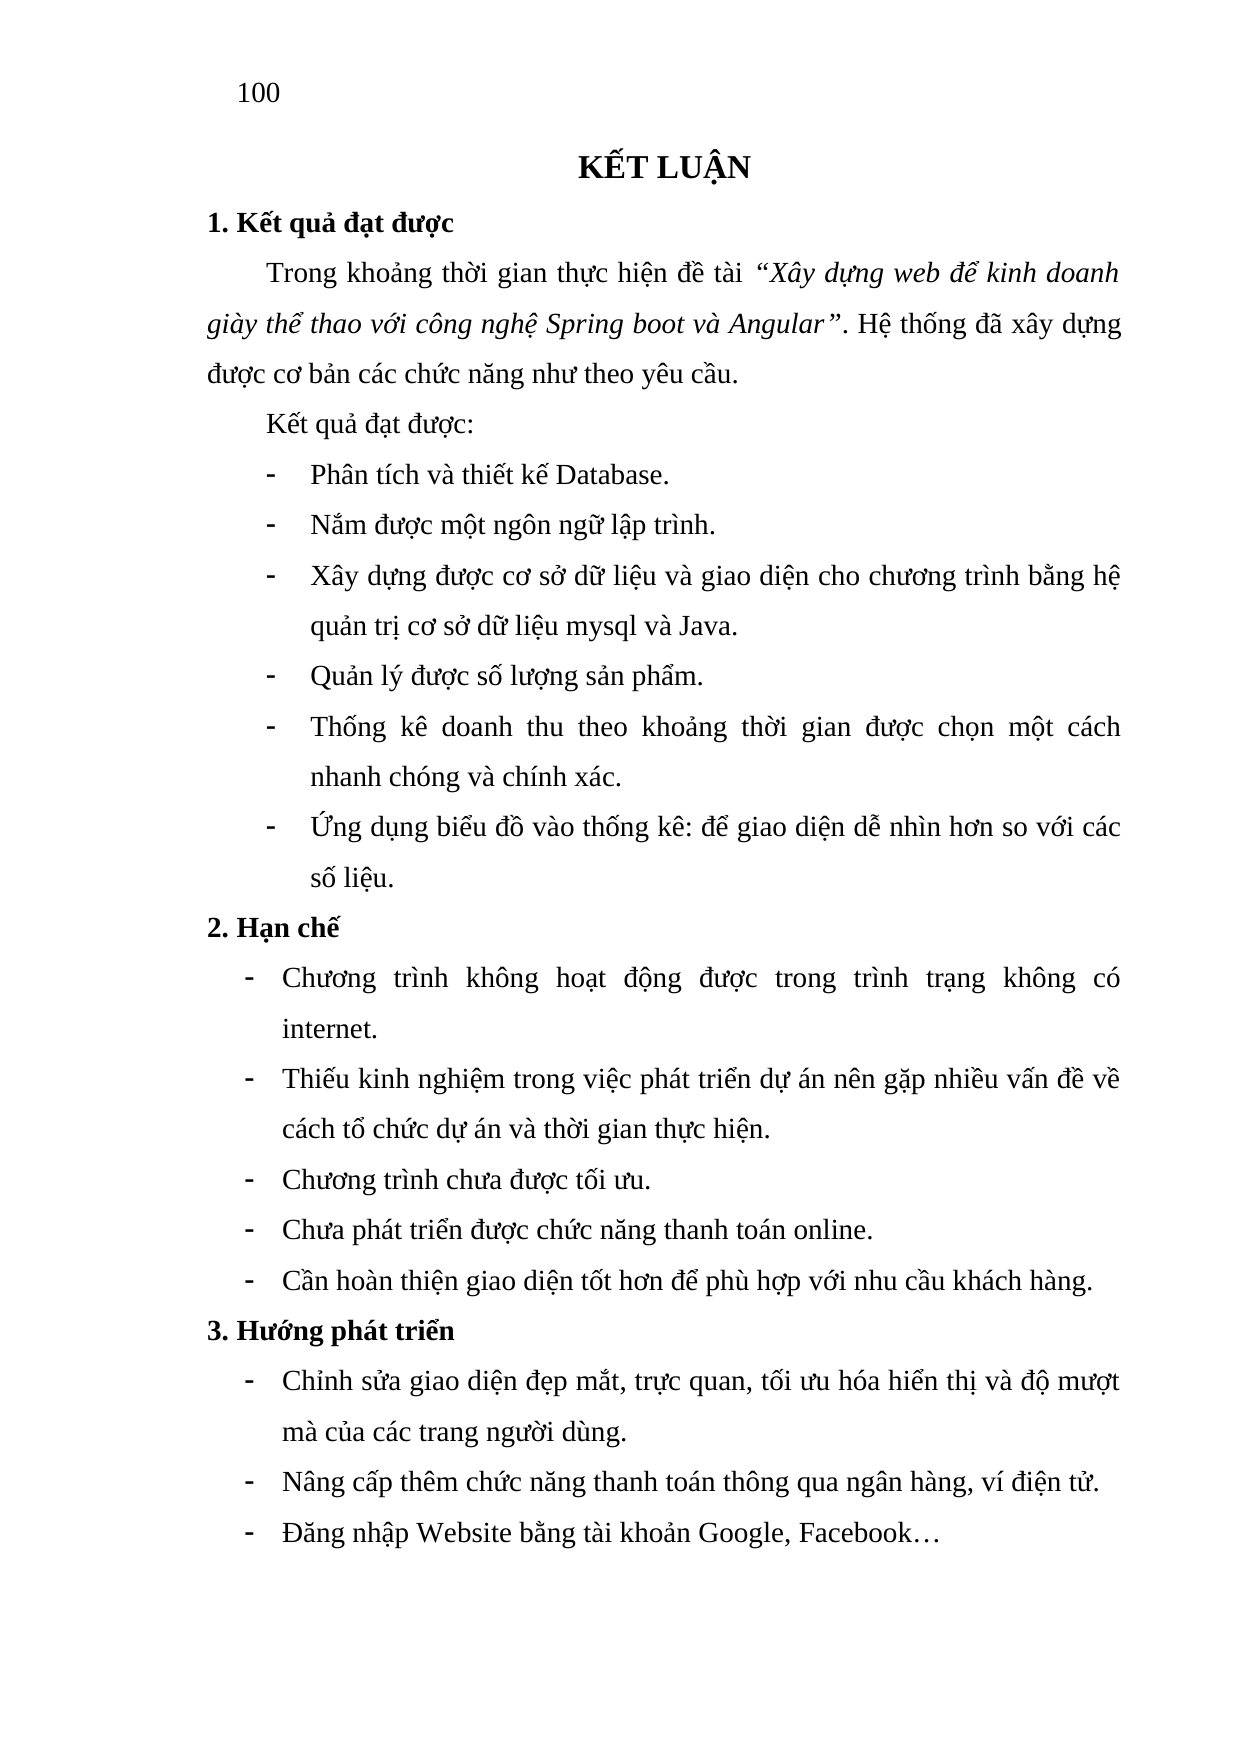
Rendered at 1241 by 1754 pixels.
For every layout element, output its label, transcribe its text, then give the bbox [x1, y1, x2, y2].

list Chương trình không hoạt động được trong trình trạng không có internet. [244, 961, 1122, 1044]
list Cần hoàn thiện giao diện tốt hơn để phù hợp với nhu cầu khách hàng. [244, 1263, 1122, 1296]
list Kết quả đạt được [207, 205, 1122, 239]
list Ứng dụng biểu đồ vào thống kê: để giao diện dễ nhìn hơn so với các số liệu. [266, 809, 1122, 893]
list Đăng nhập Website bằng tài khoản Google, Facebook… [244, 1515, 1122, 1548]
list Hạn chế [207, 910, 1122, 944]
list Thống kê doanh thu theo khoảng thời gian được chọn một cách nhanh chóng và chính xác. [266, 709, 1122, 793]
list Chưa phát triển được chức năng thanh toán online. [244, 1212, 1122, 1246]
text Kết quả đạt được: [207, 406, 1122, 440]
list Nâng cấp thêm chức năng thanh toán thông qua ngân hàng, ví điện tử. [244, 1464, 1122, 1498]
list Quản lý được số lượng sản phẩm. [266, 658, 1122, 692]
list Hướng phát triển [207, 1313, 1122, 1347]
list Phân tích và thiết kế Database. [266, 457, 1122, 490]
list Chương trình chưa được tối ưu. [244, 1162, 1122, 1196]
subtitle KẾT LUẬN [207, 148, 1122, 186]
list Thiếu kinh nghiệm trong việc phát triển dự án nên gặp nhiều vấn đề về cách tổ chức dự án và thời gian thực hiện. [244, 1061, 1122, 1145]
list Chỉnh sửa giao diện đẹp mắt, trực quan, tối ưu hóa hiển thị và độ mượt mà của các trang người dùng. [244, 1363, 1122, 1447]
list Xây dựng được cơ sở dữ liệu và giao diện cho chương trình bằng hệ quản trị cơ sở dữ liệu mysql và Java. [266, 558, 1122, 642]
text Trong khoảng thời gian thực hiện đề tài “Xây dựng web để kinh doanh giày thể thao với công nghệ Spring boot và Angular”. Hệ thống đã xây dựng được cơ bản các chức năng như theo yêu cầu. [207, 256, 1122, 390]
list Nắm được một ngôn ngữ lập trình. [266, 507, 1122, 541]
